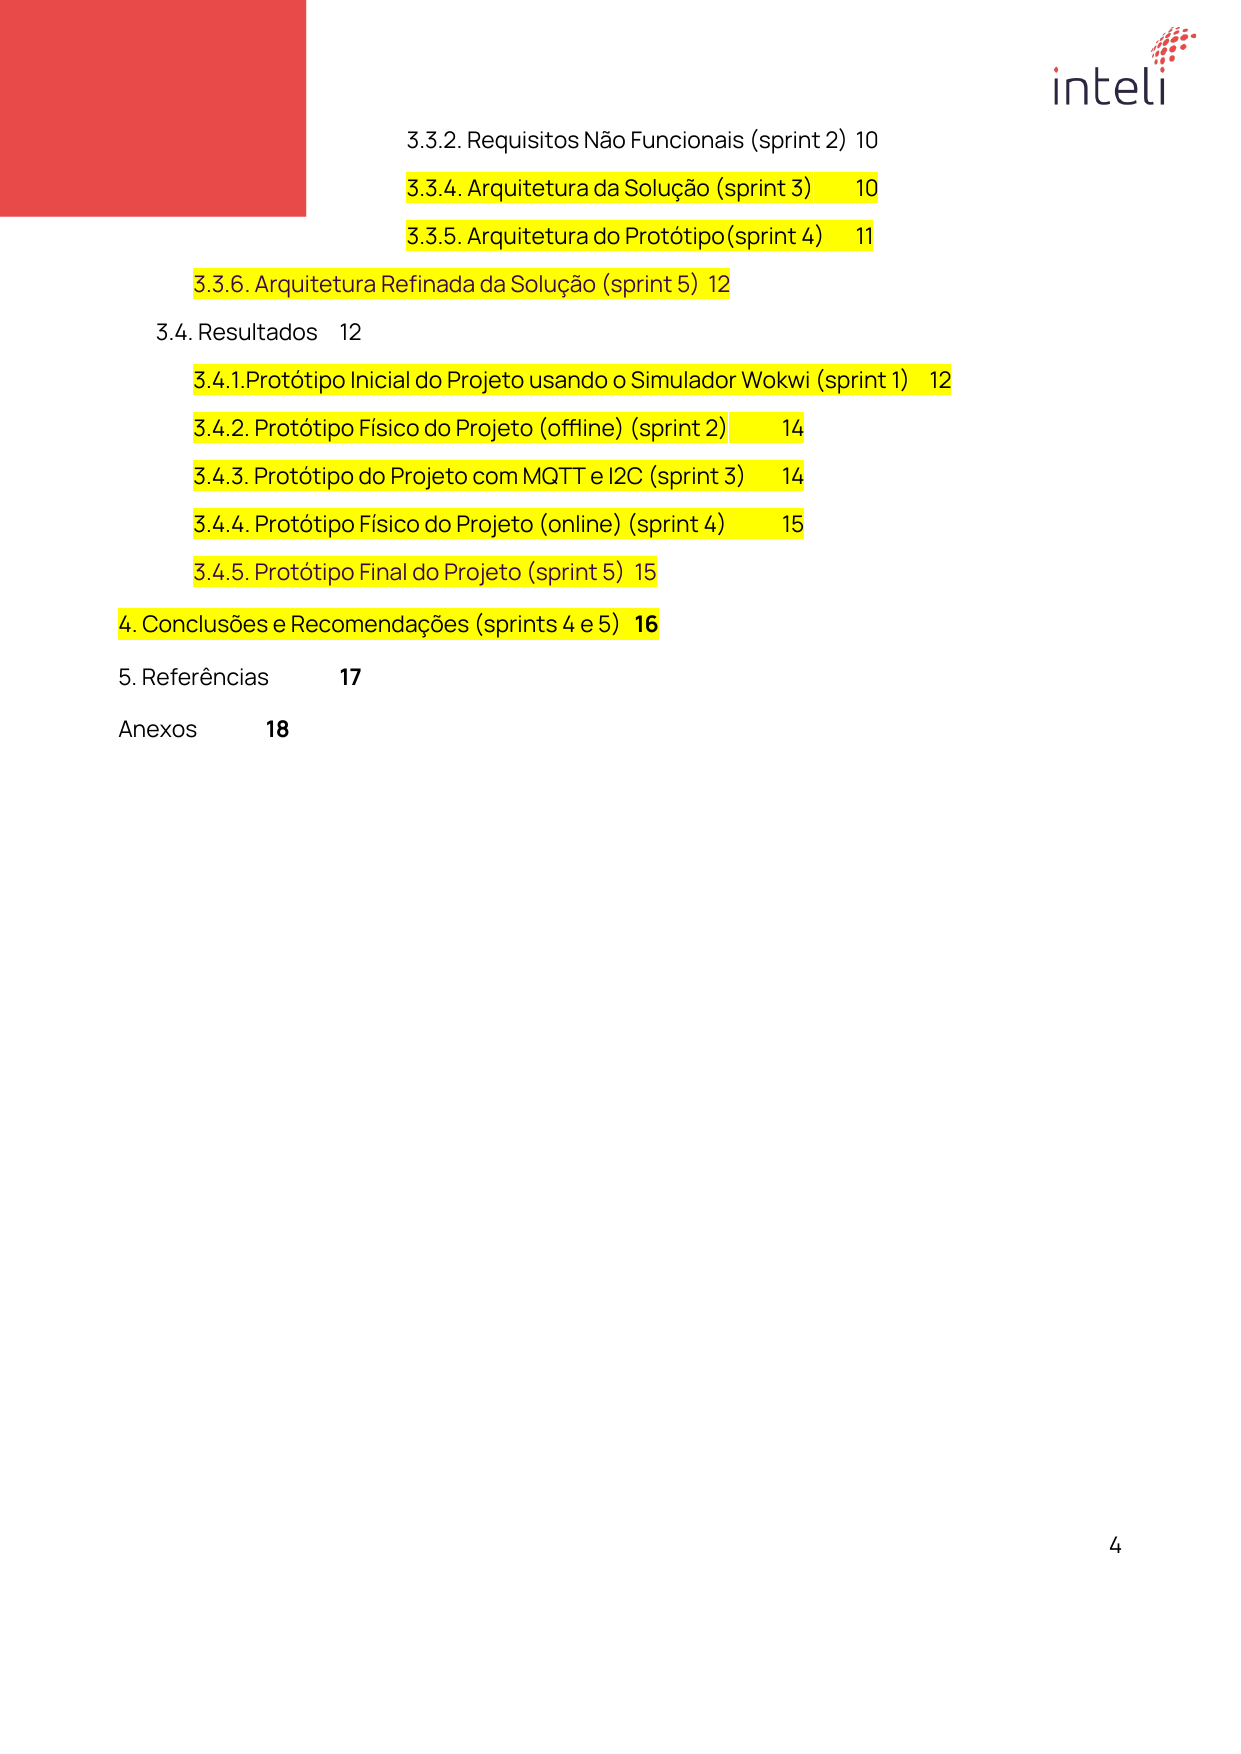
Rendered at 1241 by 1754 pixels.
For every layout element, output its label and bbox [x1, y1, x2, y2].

picture [0, 0, 307, 217]
picture [1054, 27, 1197, 105]
